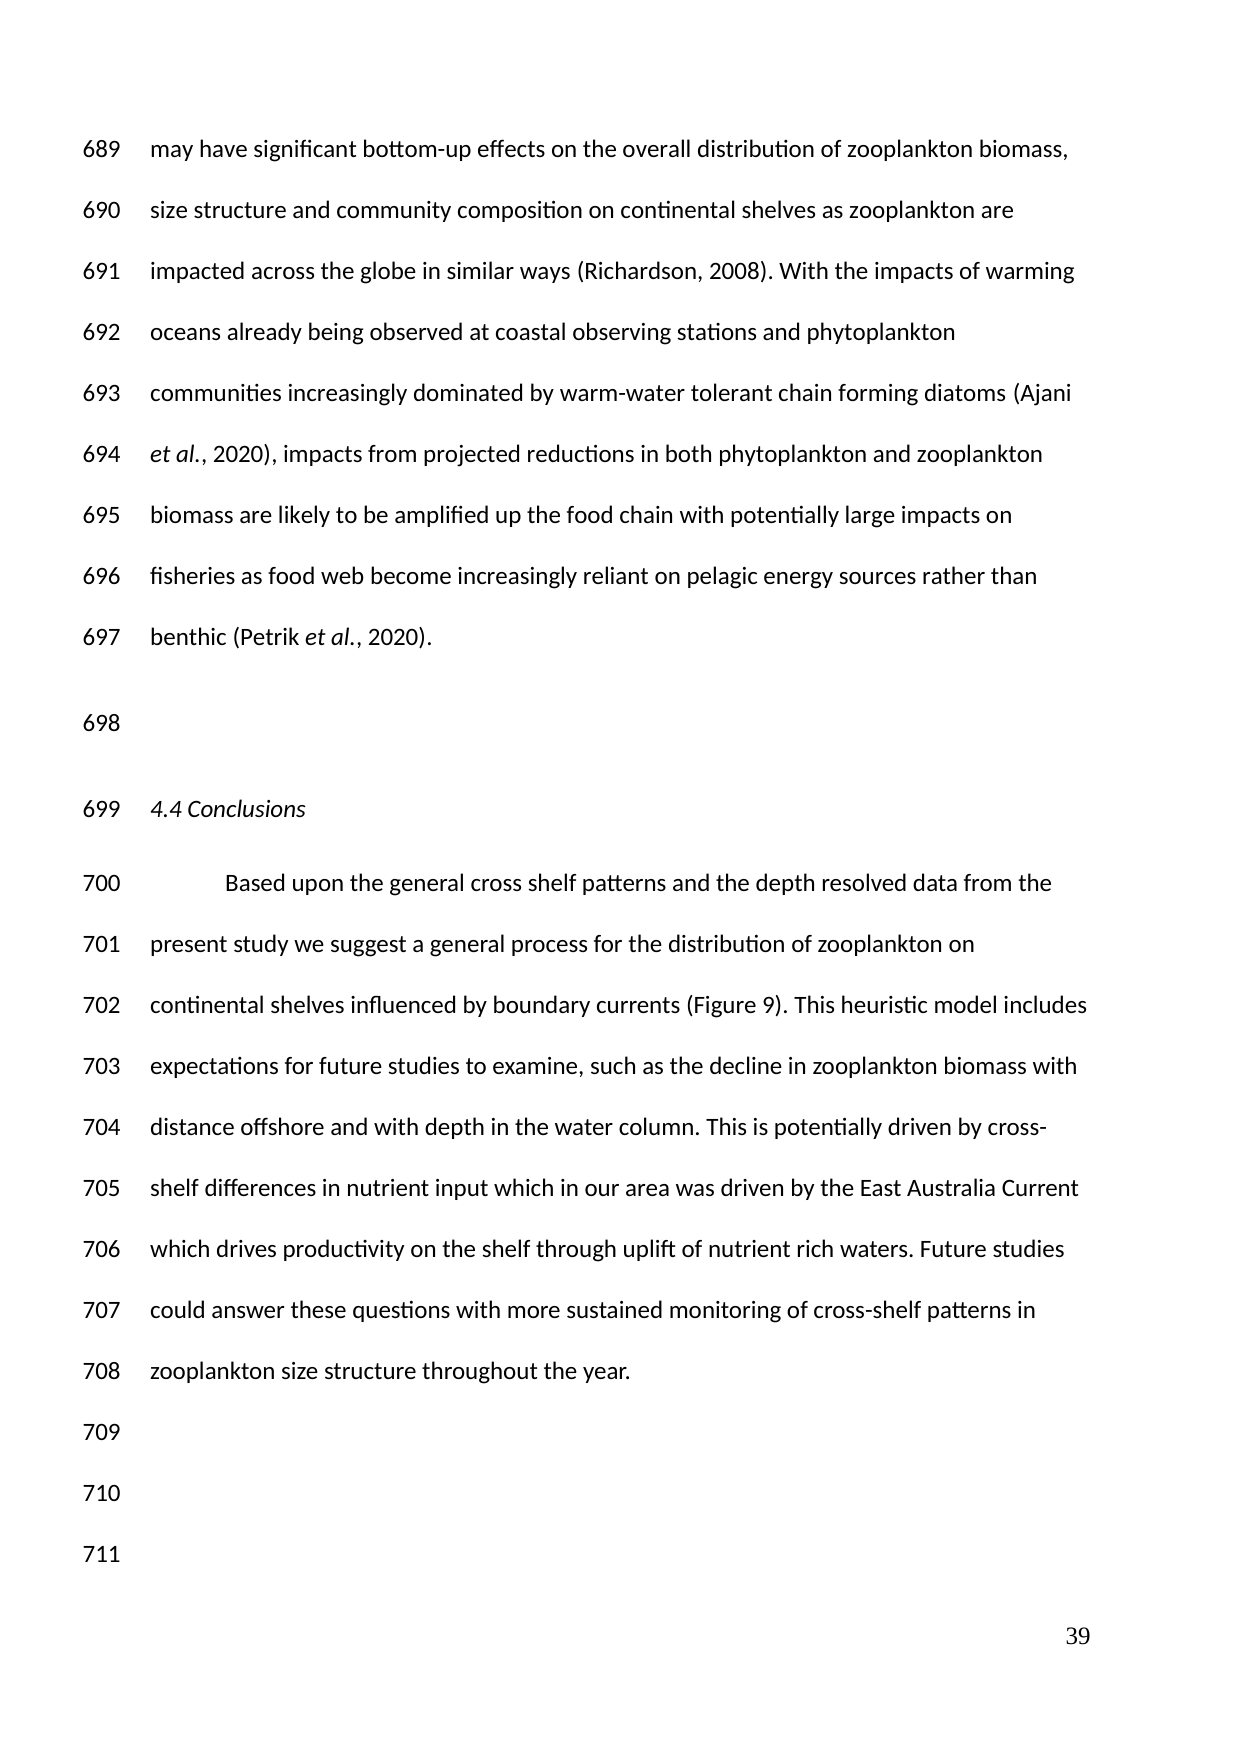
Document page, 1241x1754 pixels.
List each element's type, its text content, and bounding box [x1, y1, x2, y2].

subtitle 4.4 Conclusions [150, 793, 1090, 824]
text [150, 133, 1090, 652]
text Based upon the general cross shelf patterns and the depth resolved data from the present study we suggest a general process for the distribution of zooplankton on continental shelves influenced by boundary currents (Figure 9). This heuristic model includes expectations for future studies to examine, such as the decline in zooplankton biomass with distance offshore and with depth in the water column. This is potentially driven by cross-shelf differences in nutrient input which in our area was driven by the East Australia Current which drives productivity on the shelf through uplift of nutrient rich waters. Future studies could answer these questions with more sustained monitoring of cross-shelf patterns in zooplankton size structure throughout the year. [150, 867, 1090, 1386]
